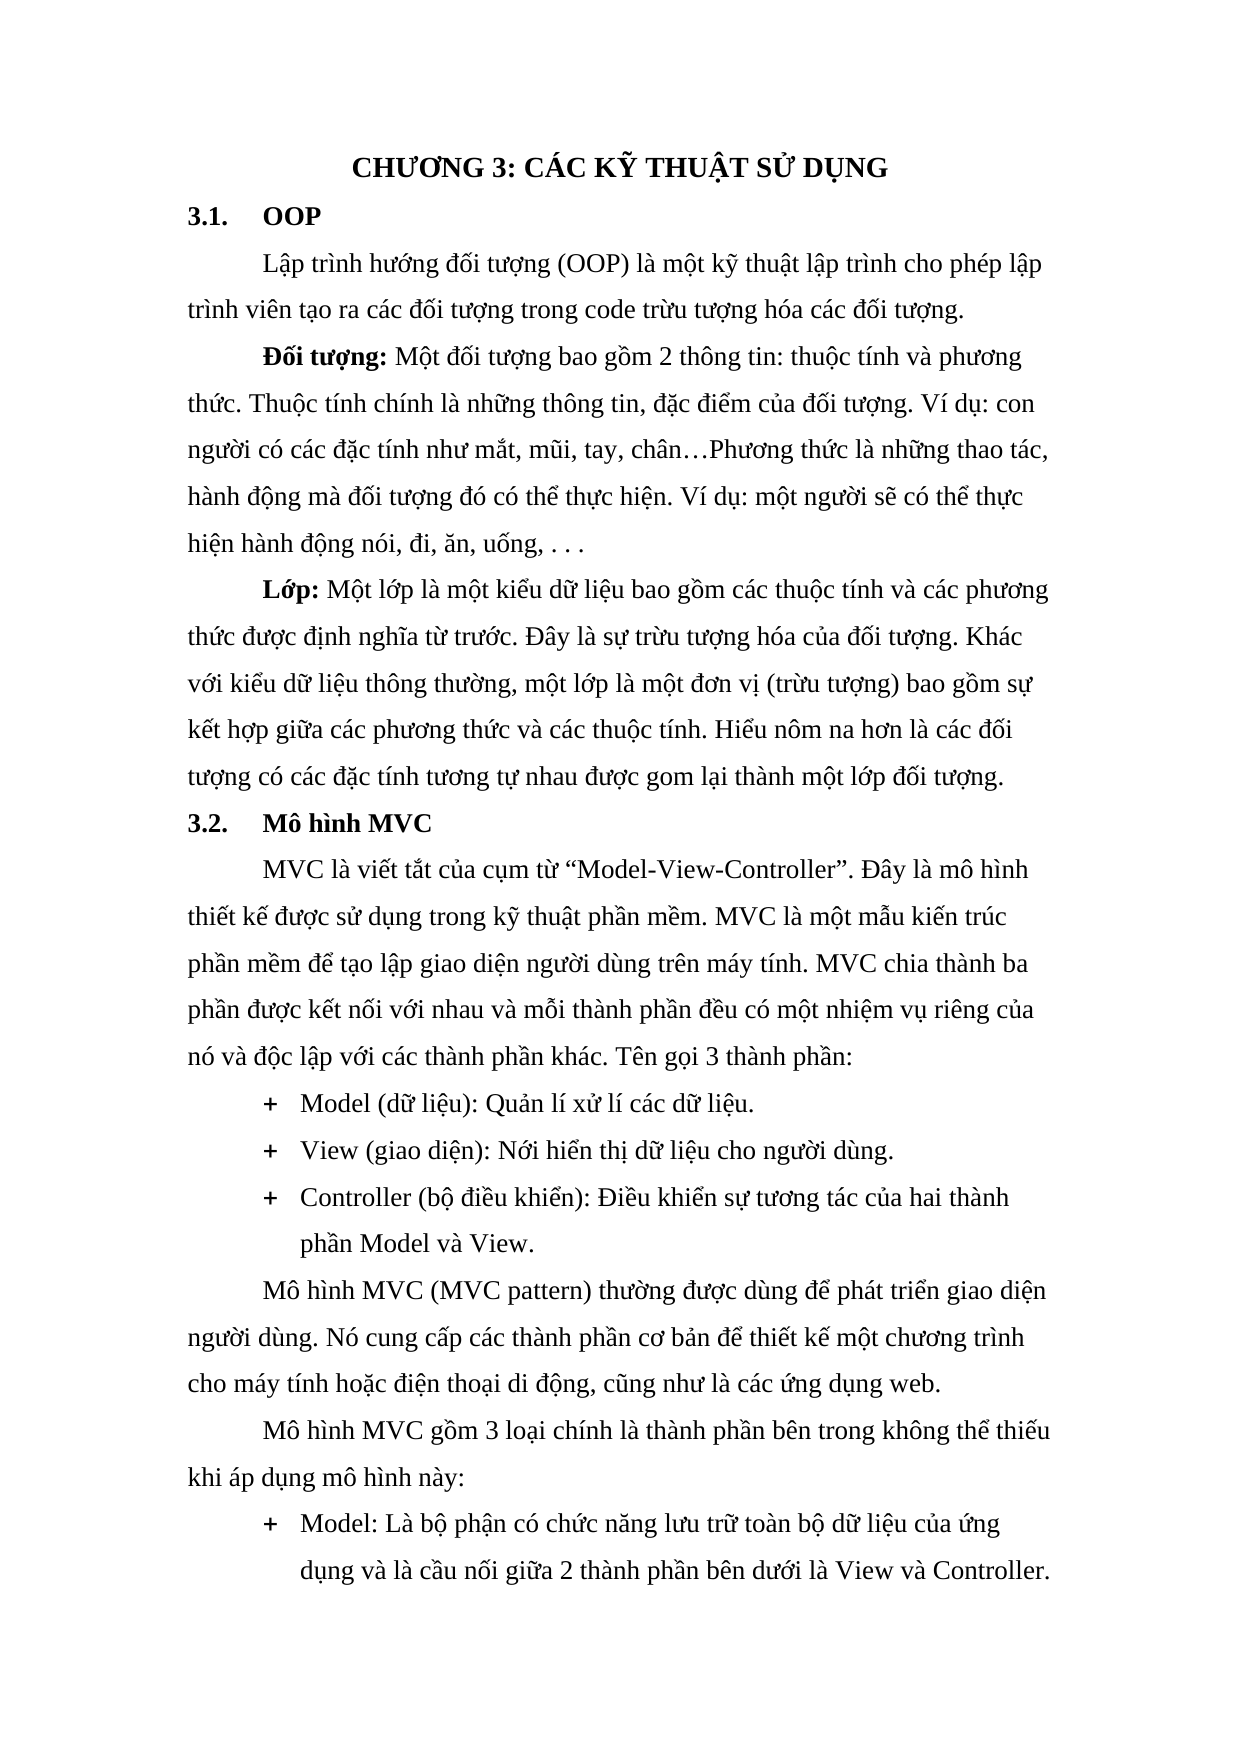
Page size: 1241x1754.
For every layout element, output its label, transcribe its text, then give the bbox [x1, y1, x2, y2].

list OOP [187, 200, 1053, 231]
text MVC là viết tắt của cụm từ “Model-View-Controller”. Đây là mô hình thiết kế được sử dụng trong kỹ thuật phần mềm. MVC là một mẫu kiến trúc phần mềm để tạo lập giao diện người dùng trên máy tính. MVC chia thành ba phần được kết nối với nhau và mỗi thành phần đều có một nhiệm vụ riêng của nó và độc lập với các thành phần khác. Tên gọi 3 thành phần: [187, 854, 1053, 1071]
list View (giao diện): Nới hiển thị dữ liệu cho người dùng. [262, 1134, 1053, 1165]
text Mô hình MVC (MVC pattern) thường được dùng để phát triển giao diện người dùng. Nó cung cấp các thành phần cơ bản để thiết kế một chương trình cho máy tính hoặc điện thoại di động, cũng như là các ứng dụng web. [187, 1274, 1053, 1399]
text Lớp: Một lớp là một kiểu dữ liệu bao gồm các thuộc tính và các phương thức được định nghĩa từ trước. Đây là sự trừu tượng hóa của đối tượng. Khác với kiểu dữ liệu thông thường, một lớp là một đơn vị (trừu tượng) bao gồm sự kết hợp giữa các phương thức và các thuộc tính. Hiểu nôm na hơn là các đối tượng có các đặc tính tương tự nhau được gom lại thành một lớp đối tượng. [187, 574, 1053, 791]
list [262, 1507, 1053, 1585]
list Model (dữ liệu): Quản lí xử lí các dữ liệu. [262, 1087, 1053, 1118]
list Controller (bộ điều khiển): Điều khiển sự tương tác của hai thành phần Model và View. [262, 1181, 1053, 1259]
list Mô hình MVC [187, 807, 1053, 838]
text Mô hình MVC gồm 3 loại chính là thành phần bên trong không thể thiếu khi áp dụng mô hình này: [187, 1414, 1053, 1492]
text CHƯƠNG 3: CÁC KỸ THUẬT SỬ DỤNG [187, 150, 1053, 183]
text Lập trình hướng đối tượng (OOP) là một kỹ thuật lập trình cho phép lập trình viên tạo ra các đối tượng trong code trừu tượng hóa các đối tượng. [187, 247, 1053, 325]
text Đối tượng: Một đối tượng bao gồm 2 thông tin: thuộc tính và phương thức. Thuộc tính chính là những thông tin, đặc điểm của đối tượng. Ví dụ: con người có các đặc tính như mắt, mũi, tay, chân…Phương thức là những thao tác, hành động mà đối tượng đó có thể thực hiện. Ví dụ: một người sẽ có thể thực hiện hành động nói, đi, ăn, uống, . . . [187, 340, 1053, 558]
